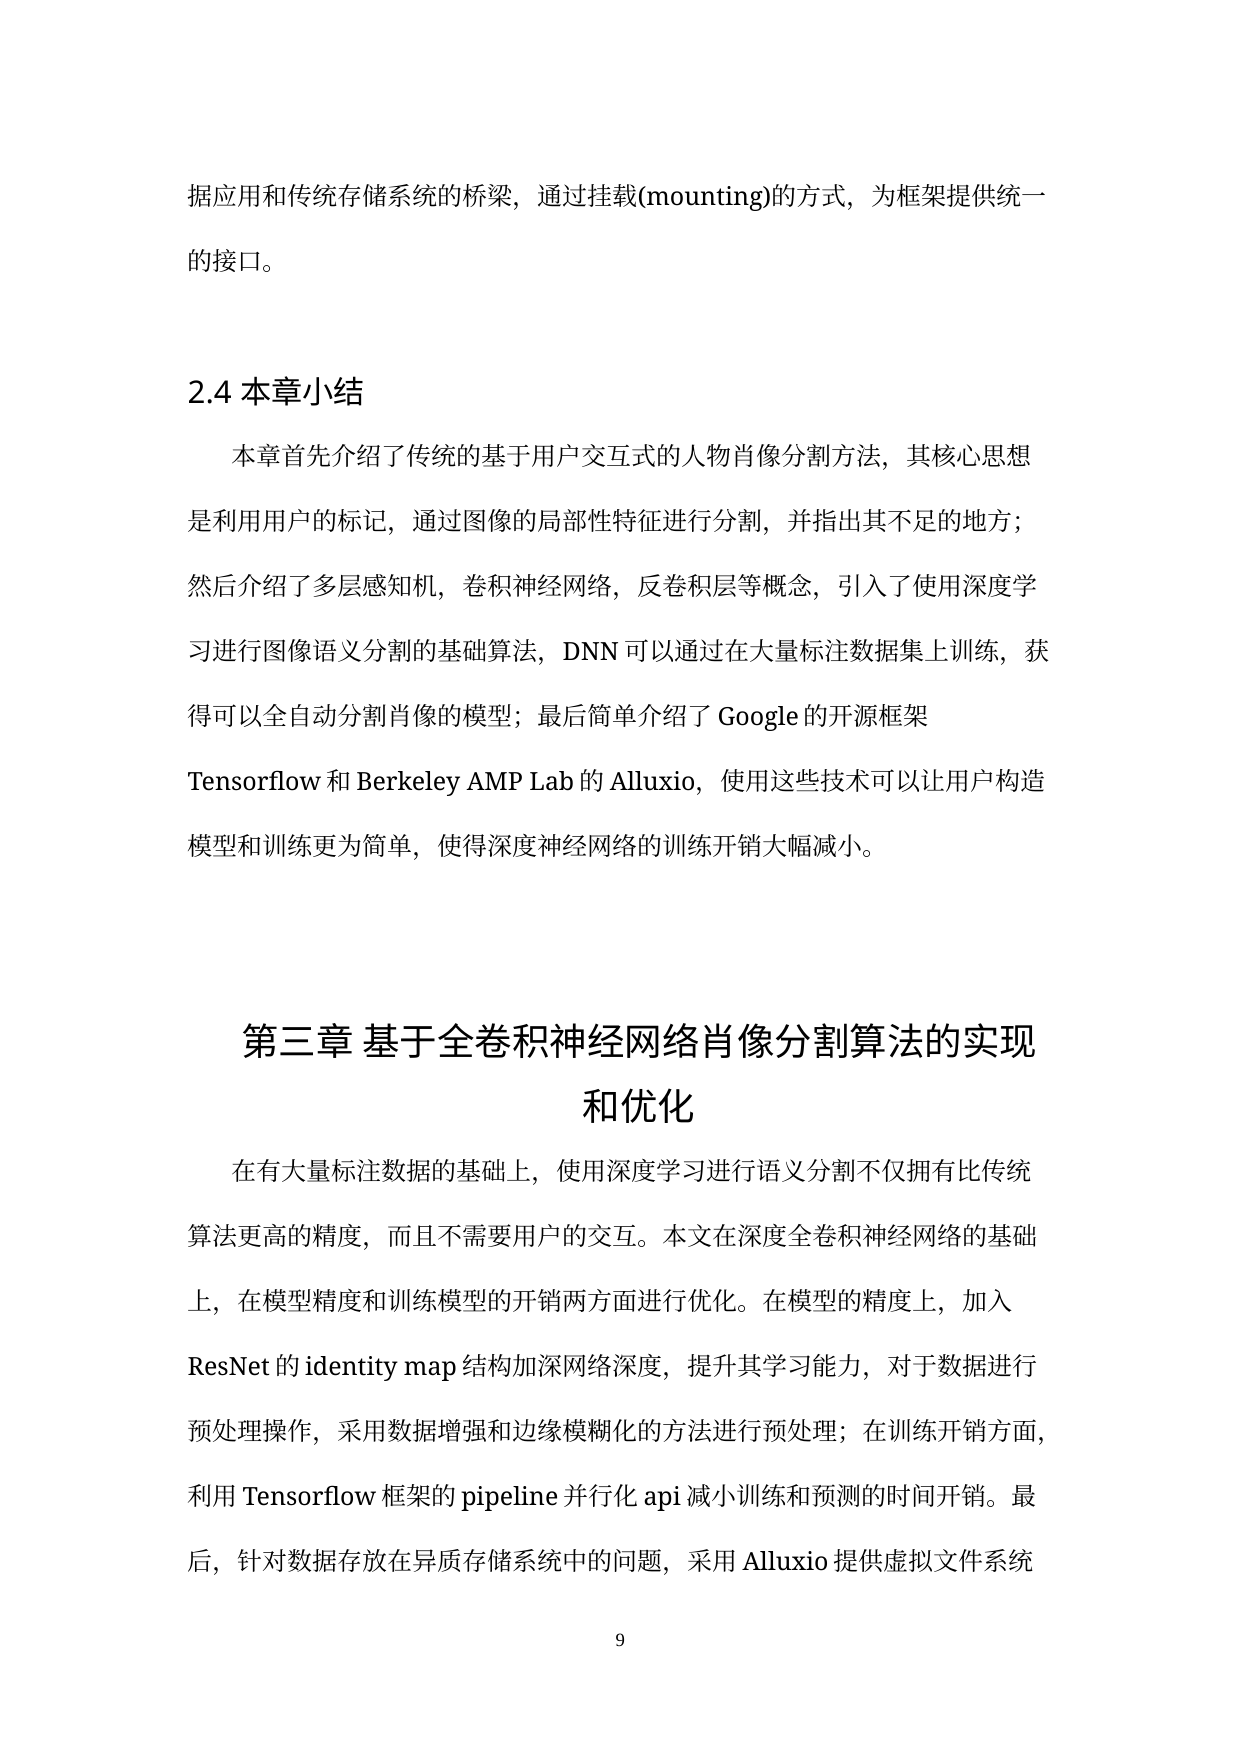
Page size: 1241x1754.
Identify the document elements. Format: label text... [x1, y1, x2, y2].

text 第三章 基于全卷积神经网络肖像分割算法的实现和优化 [225, 1007, 1053, 1137]
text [187, 162, 1053, 292]
text 本章首先介绍了传统的基于用户交互式的人物肖像分割方法，其核心思想是利用用户的标记，通过图像的局部性特征进行分割，并指出其不足的地方；然后介绍了多层感知机，卷积神经网络，反卷积层等概念，引入了使用深度学习进行图像语义分割的基础算法，DNN可以通过在大量标注数据集上训练，获得可以全自动分割肖像的模型；最后简单介绍了Google的开源框架Tensorflow和Berkeley AMP Lab的Alluxio，使用这些技术可以让用户构造模型和训练更为简单，使得深度神经网络的训练开销大幅减小。 [187, 422, 1053, 877]
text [187, 1137, 1053, 1592]
text 2.4 本章小结 [187, 357, 1053, 422]
